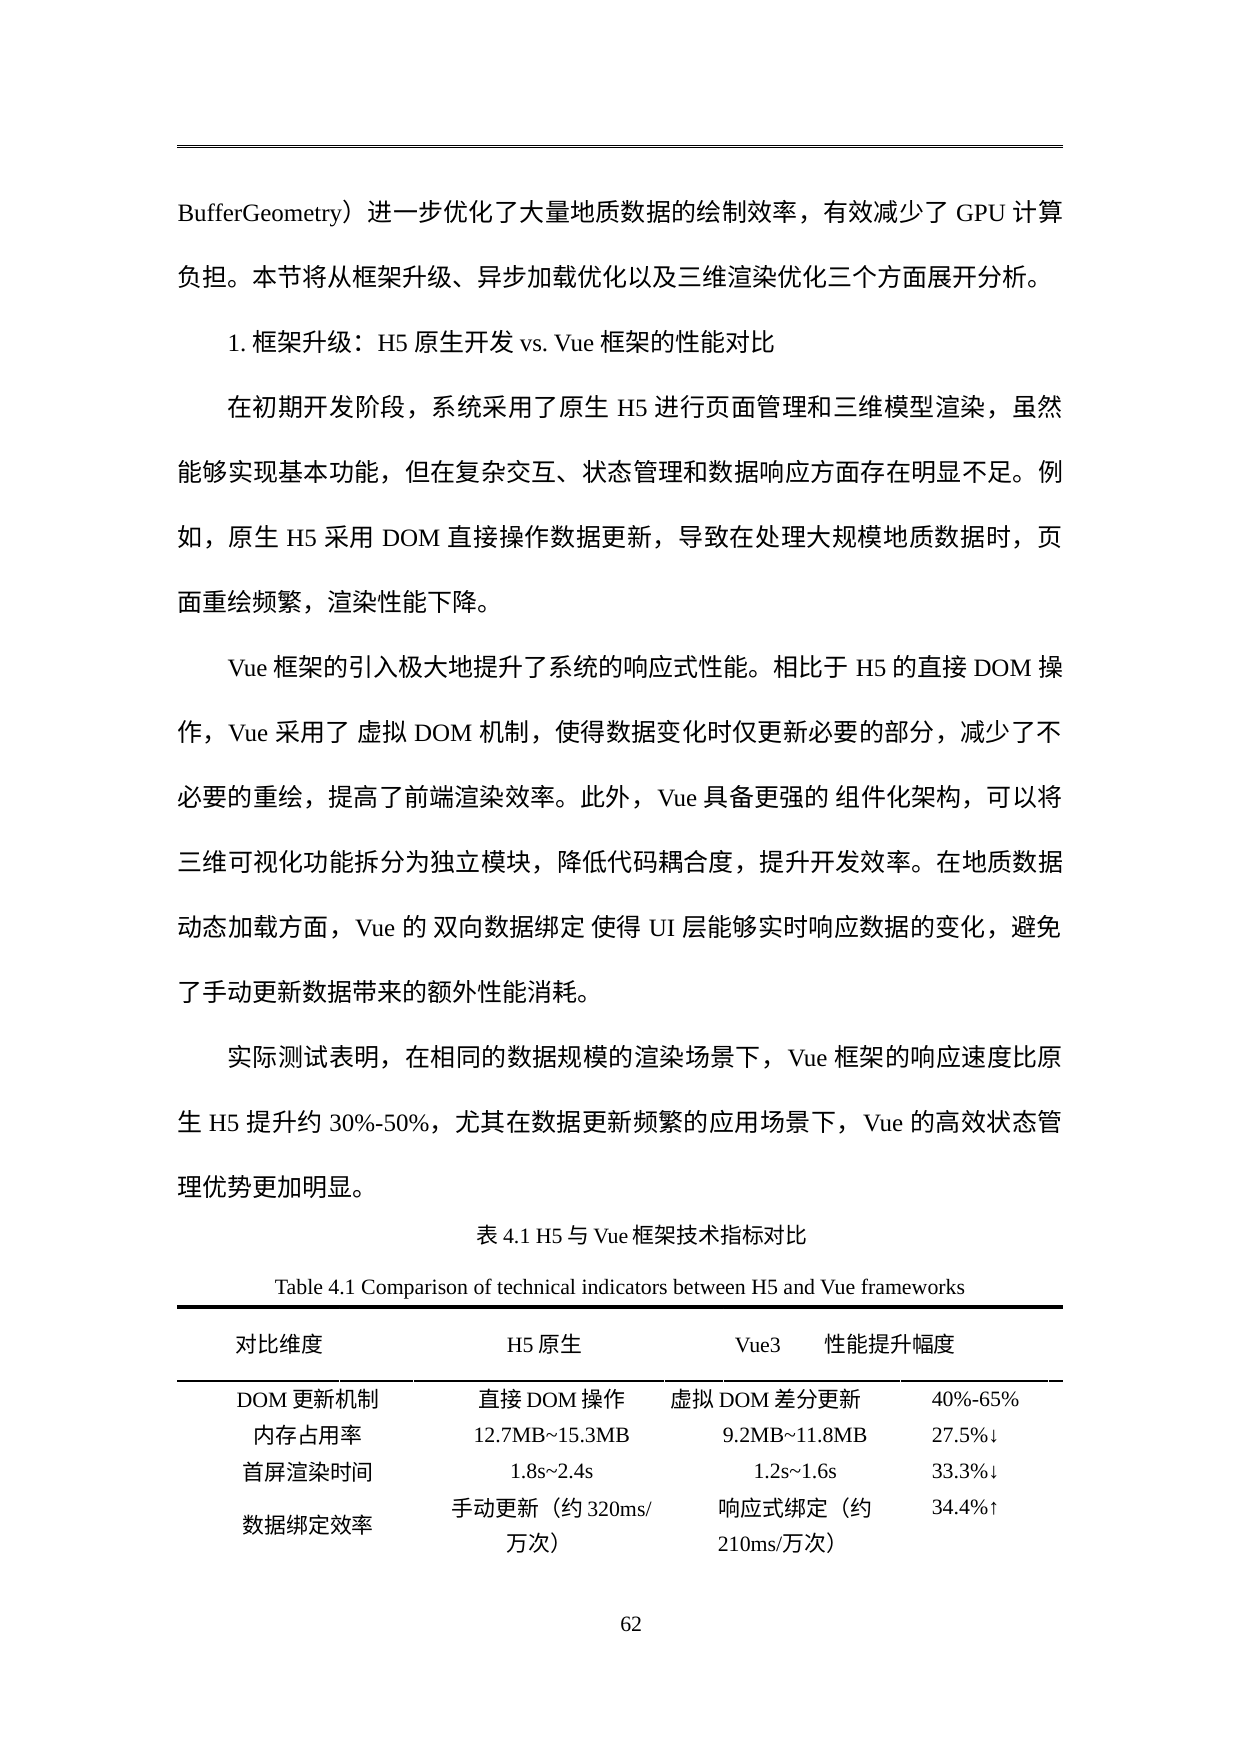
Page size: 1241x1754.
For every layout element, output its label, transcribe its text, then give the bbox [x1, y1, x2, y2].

text 实际测试表明，在相同的数据规模的渲染场景下，Vue 框架的响应速度比原生 H5 提升约 30%-50%，尤其在数据更新频繁的应用场景下，Vue 的高效状态管理优势更加明显。 [177, 1023, 1063, 1218]
table_cell 40%-65% [901, 1382, 1048, 1417]
table_cell 27.5%↓ [901, 1418, 1238, 1453]
table_cell 33.3%↓ [901, 1454, 1238, 1489]
text 在初期开发阶段，系统采用了原生 H5 进行页面管理和三维模型渲染，虽然能够实现基本功能，但在复杂交互、状态管理和数据响应方面存在明显不足。例如，原生 H5 采用 DOM 直接操作数据更新，导致在处理大规模地质数据时，页面重绘频繁，渲染性能下降。 [177, 373, 1063, 633]
table_cell 12.7MB~15.3MB [414, 1418, 664, 1453]
table_cell 响应式绑定（约210ms/万次） [665, 1490, 900, 1561]
table_cell 1.8s~2.4s [414, 1454, 664, 1489]
table_cell 直接DOM操作 [414, 1382, 664, 1417]
table_header H5原生 [340, 1309, 723, 1380]
table_cell 内存占用率 [177, 1418, 413, 1453]
table_cell 9.2MB~11.8MB [665, 1418, 900, 1453]
text 1. 框架升级：H5 原生开发 vs. Vue 框架的性能对比 [177, 308, 1063, 373]
table_cell 1.2s~1.6s [665, 1454, 900, 1489]
table_cell 首屏渲染时间 [177, 1454, 413, 1489]
table_header 对比维度 [177, 1309, 339, 1380]
text 表4.1 H5与Vue框架技术指标对比 [177, 1218, 1063, 1250]
table_cell 手动更新（约320ms/万次） [414, 1490, 664, 1561]
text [177, 178, 1063, 308]
table_cell DOM更新机制 [177, 1382, 413, 1417]
table_cell 34.4%↑ [901, 1490, 1238, 1561]
table_cell 虚拟DOM差分更新 [665, 1382, 900, 1417]
table_header Vue3 性能提升幅度 [724, 1309, 1063, 1380]
text Table 4.1 Comparison of technical indicators between H5 and Vue frameworks [177, 1270, 1063, 1303]
table_cell 数据绑定效率 [177, 1490, 413, 1561]
text Vue 框架的引入极大地提升了系统的响应式性能。相比于 H5 的直接 DOM 操作，Vue 采用了 虚拟 DOM 机制，使得数据变化时仅更新必要的部分，减少了不必要的重绘，提高了前端渲染效率。此外，Vue 具备更强的 组件化架构，可以将三维可视化功能拆分为独立模块，降低代码耦合度，提升开发效率。在地质数据动态加载方面，Vue 的 双向数据绑定 使得 UI 层能够实时响应数据的变化，避免了手动更新数据带来的额外性能消耗。 [177, 633, 1063, 1023]
